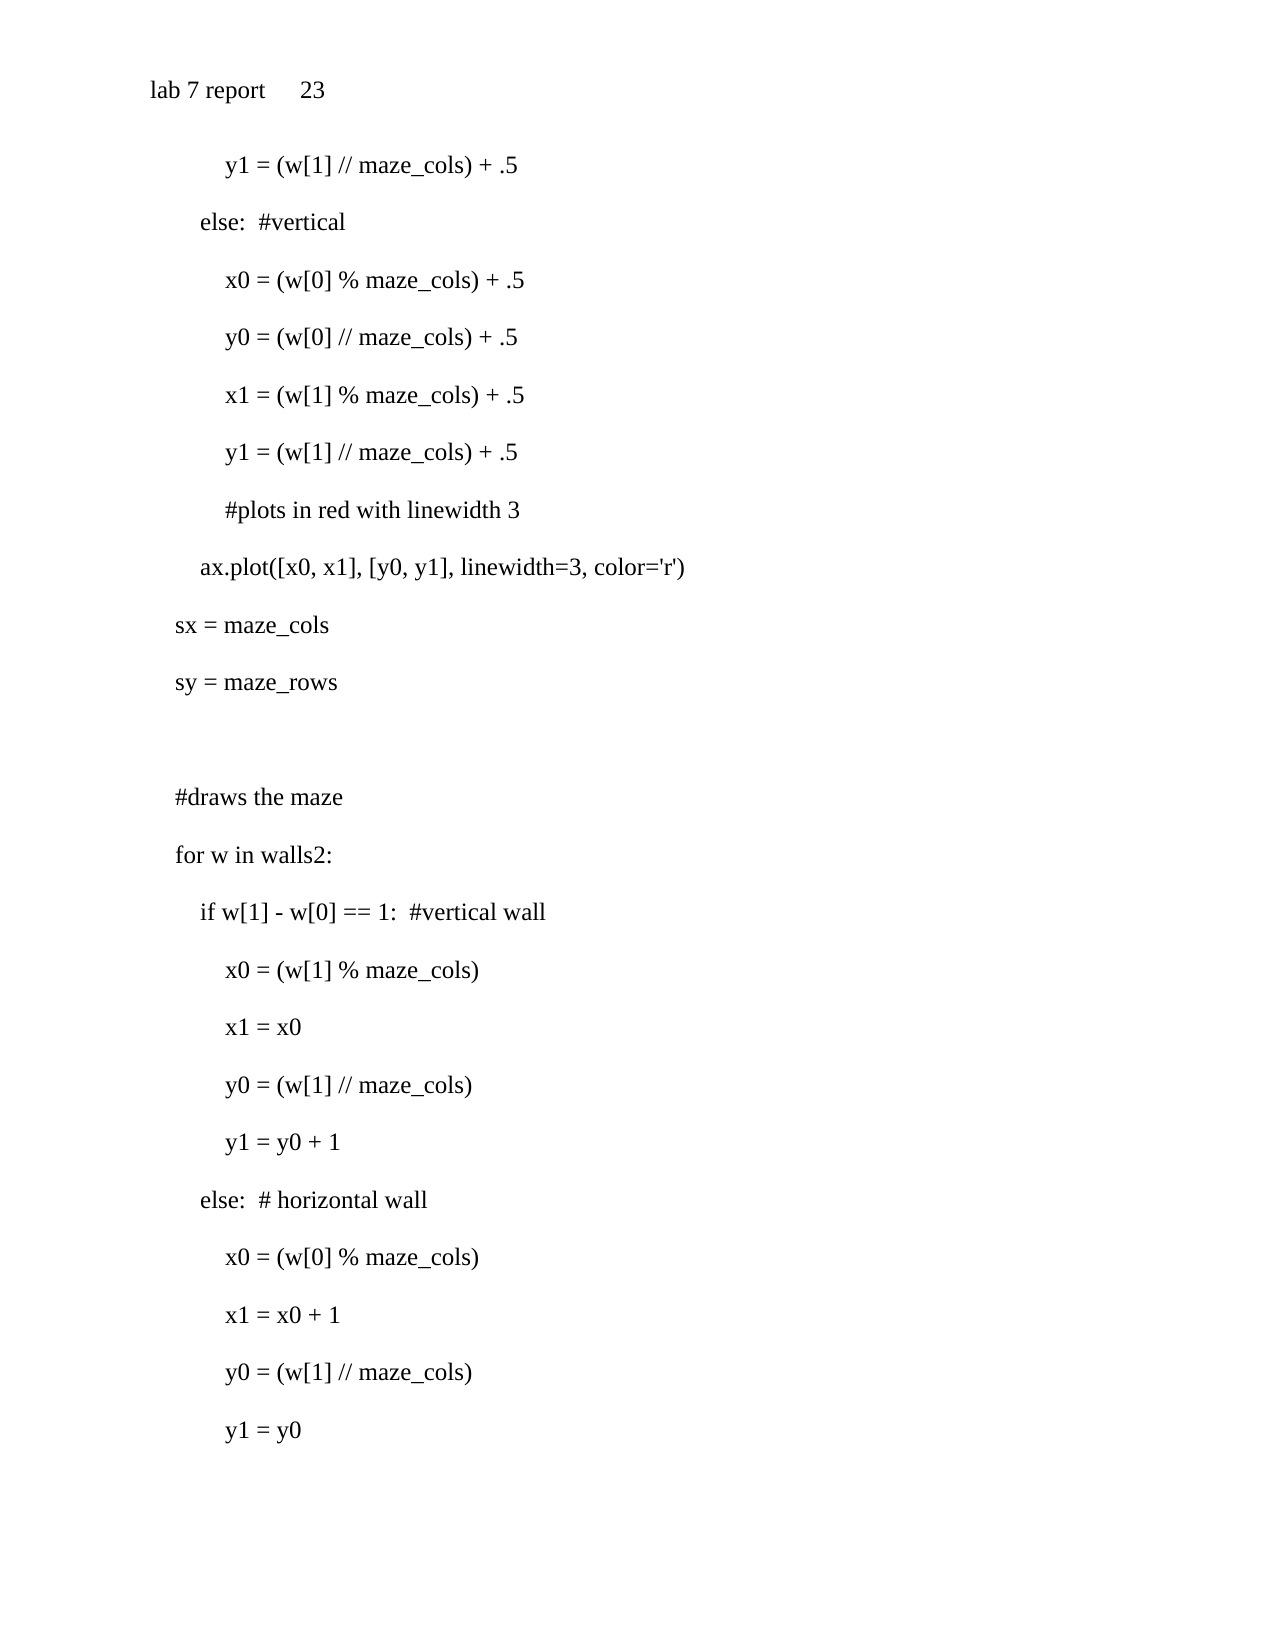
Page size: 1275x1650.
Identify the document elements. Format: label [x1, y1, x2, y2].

text [150, 150, 1125, 1444]
